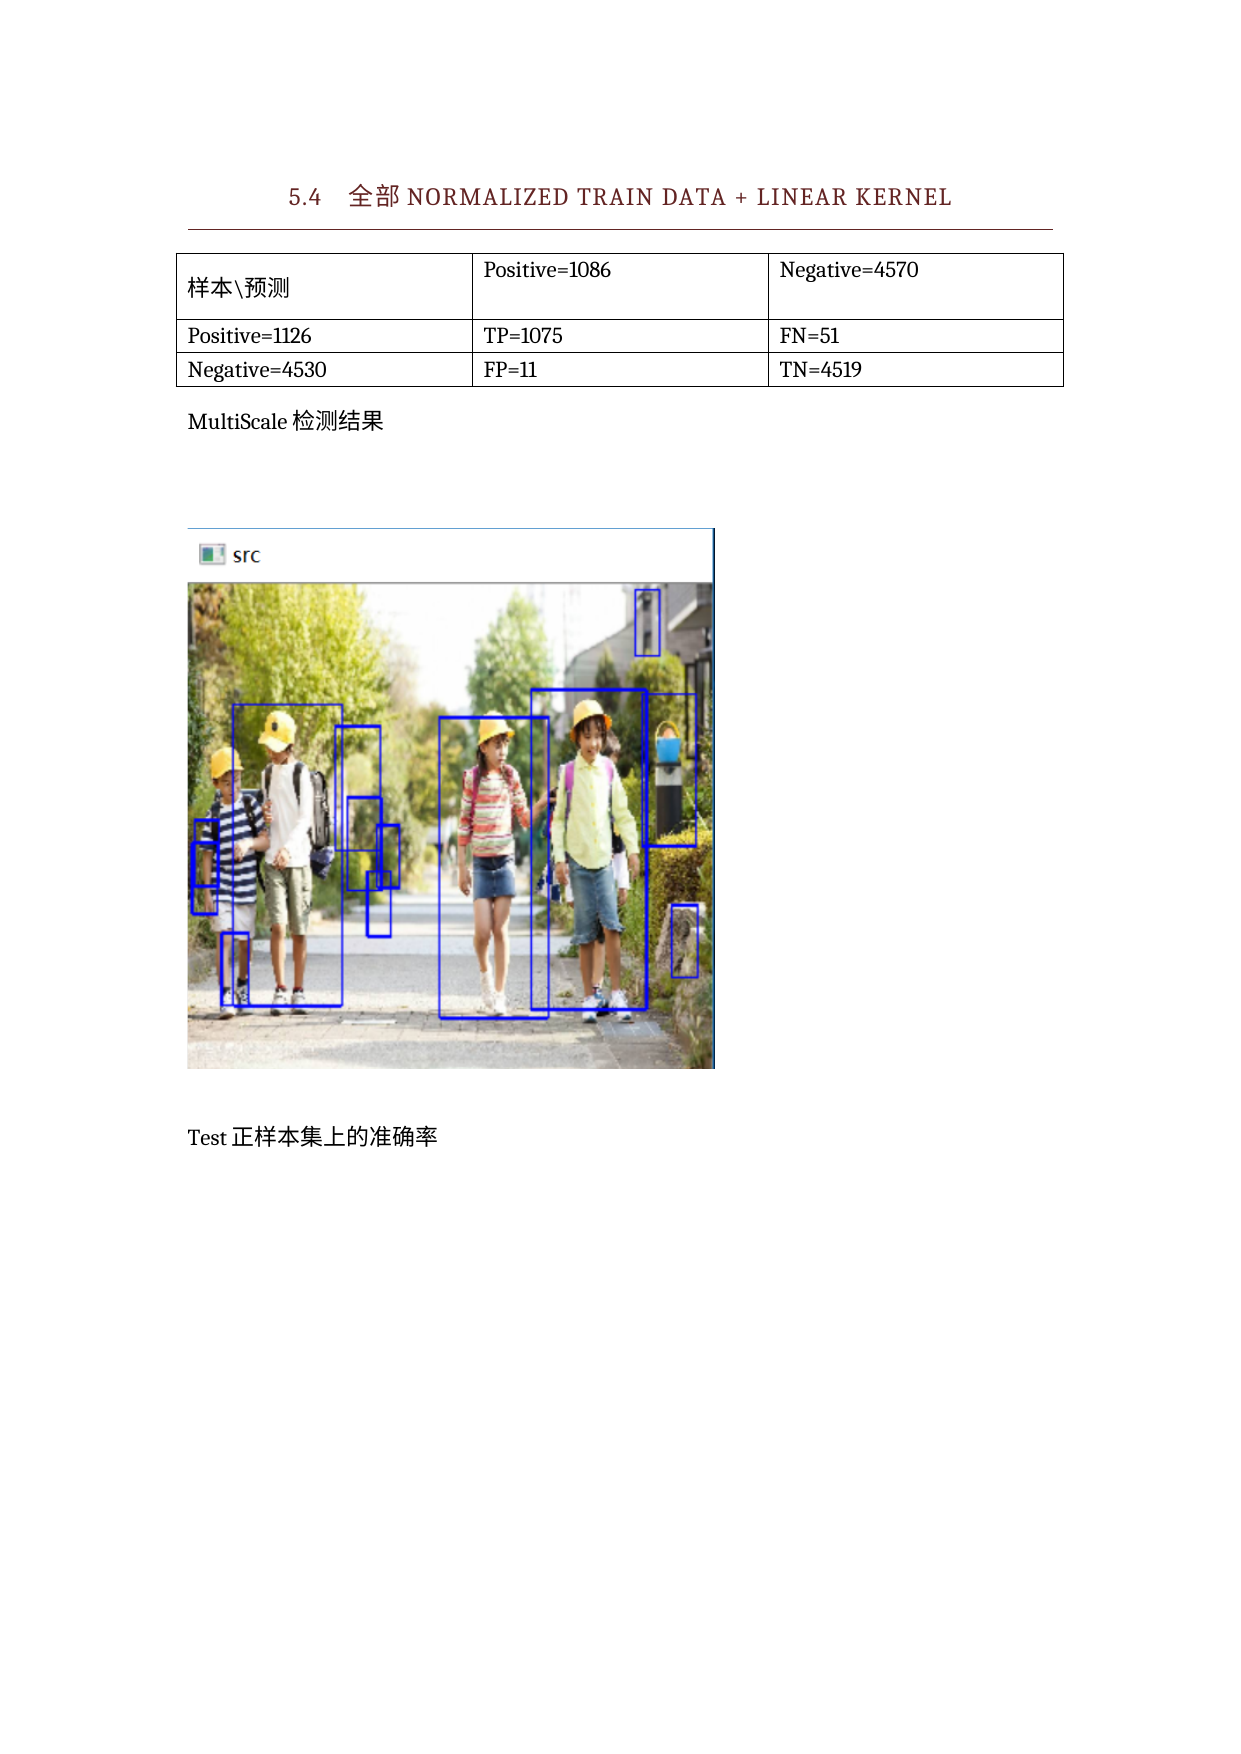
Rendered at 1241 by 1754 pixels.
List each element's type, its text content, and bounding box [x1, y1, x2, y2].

table_header Negative=4570 [769, 254, 1063, 319]
table_cell Positive=1126 [177, 320, 472, 352]
table_cell Negative=4530 [177, 353, 472, 386]
table_header 样本\预测 [177, 254, 472, 319]
table_cell FP=11 [473, 353, 768, 386]
table_cell FN=51 [769, 320, 1063, 352]
text Test正样本集上的准确率 [187, 1103, 1053, 1168]
table_cell TN=4519 [769, 353, 1063, 386]
table_header Positive=1086 [473, 254, 768, 319]
table_cell TP=1075 [473, 320, 768, 352]
picture [187, 528, 715, 1069]
text MultiScale检测结果 [187, 387, 1053, 452]
subtitle 全部normalized train data + Linear kernel [187, 162, 1053, 230]
